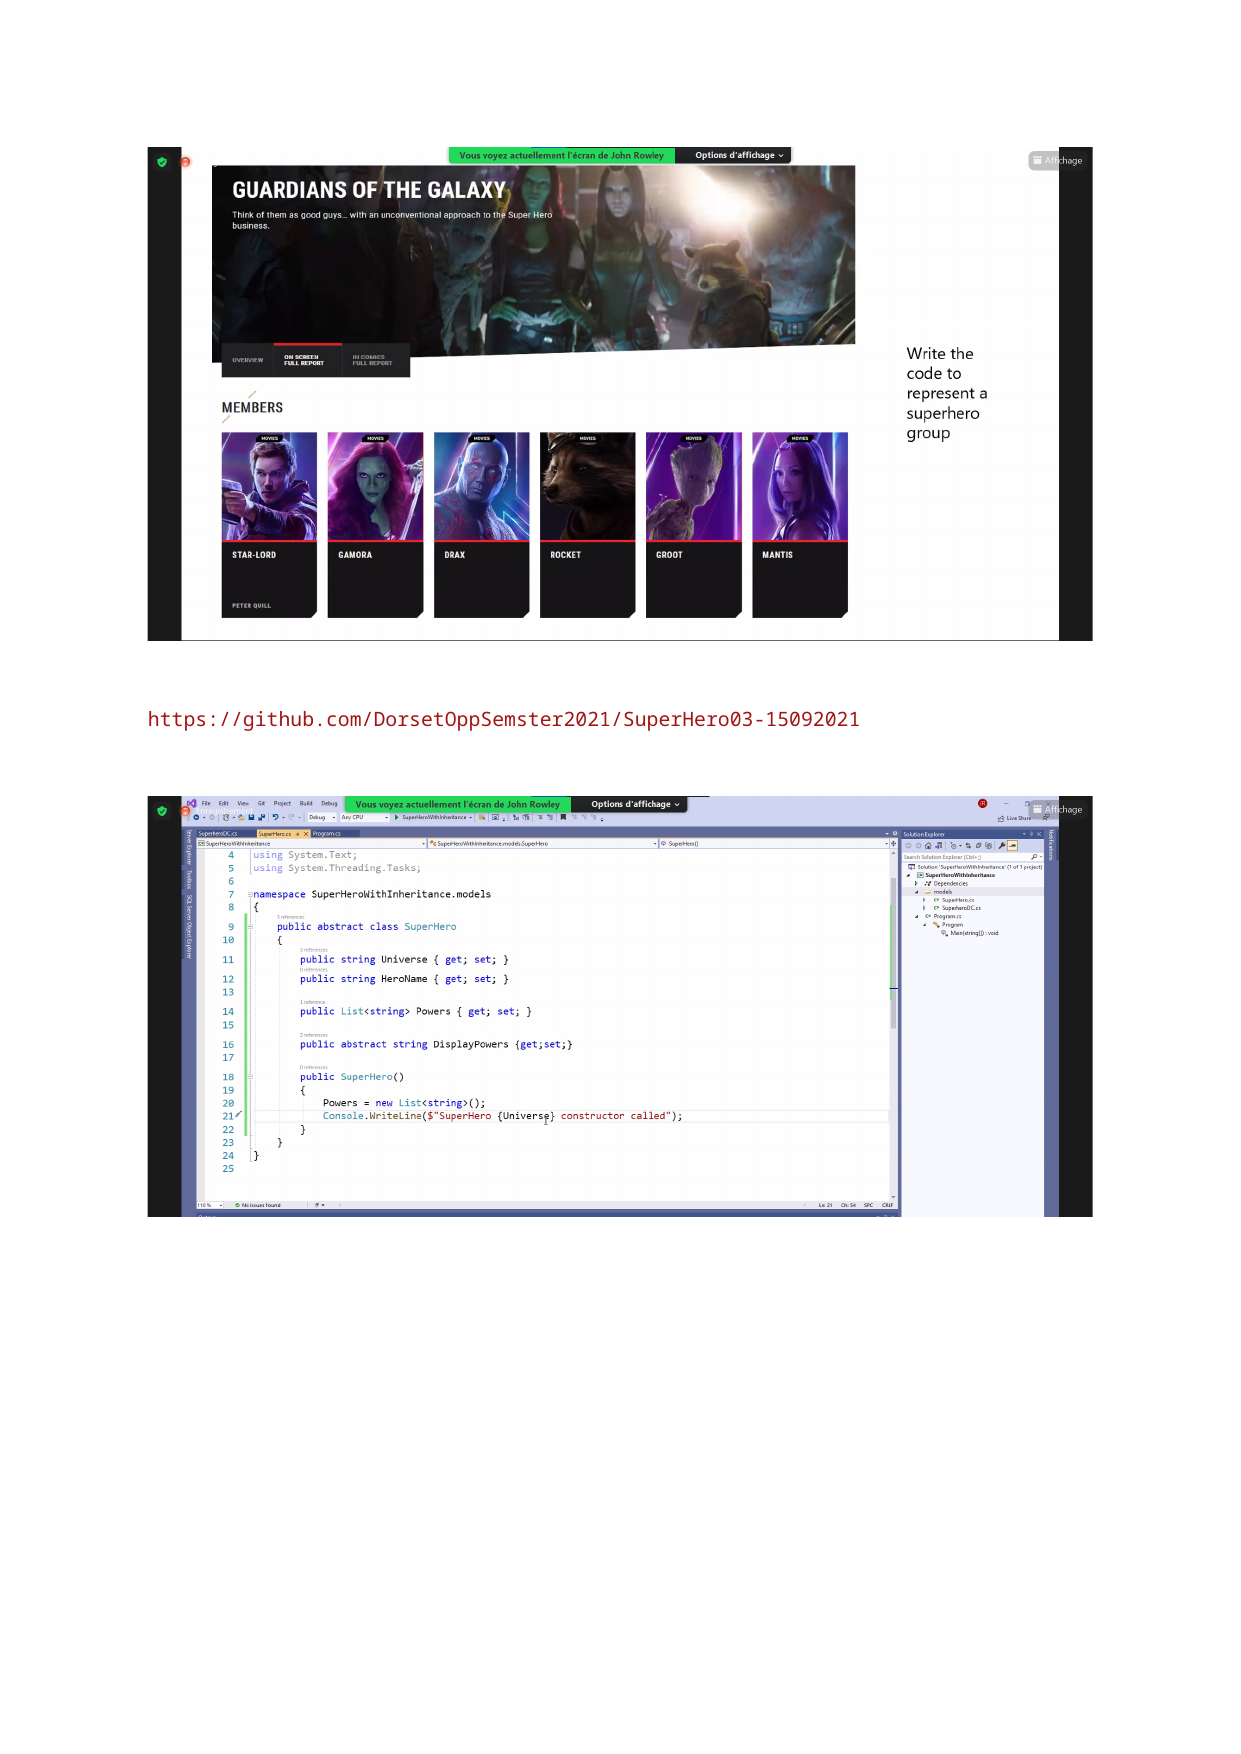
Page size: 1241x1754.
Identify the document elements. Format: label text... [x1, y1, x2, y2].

picture [147, 796, 1093, 1217]
picture [147, 147, 1093, 641]
text https://github.com/DorsetOppSemster2021/SuperHero03-15092021 [148, 705, 1093, 732]
